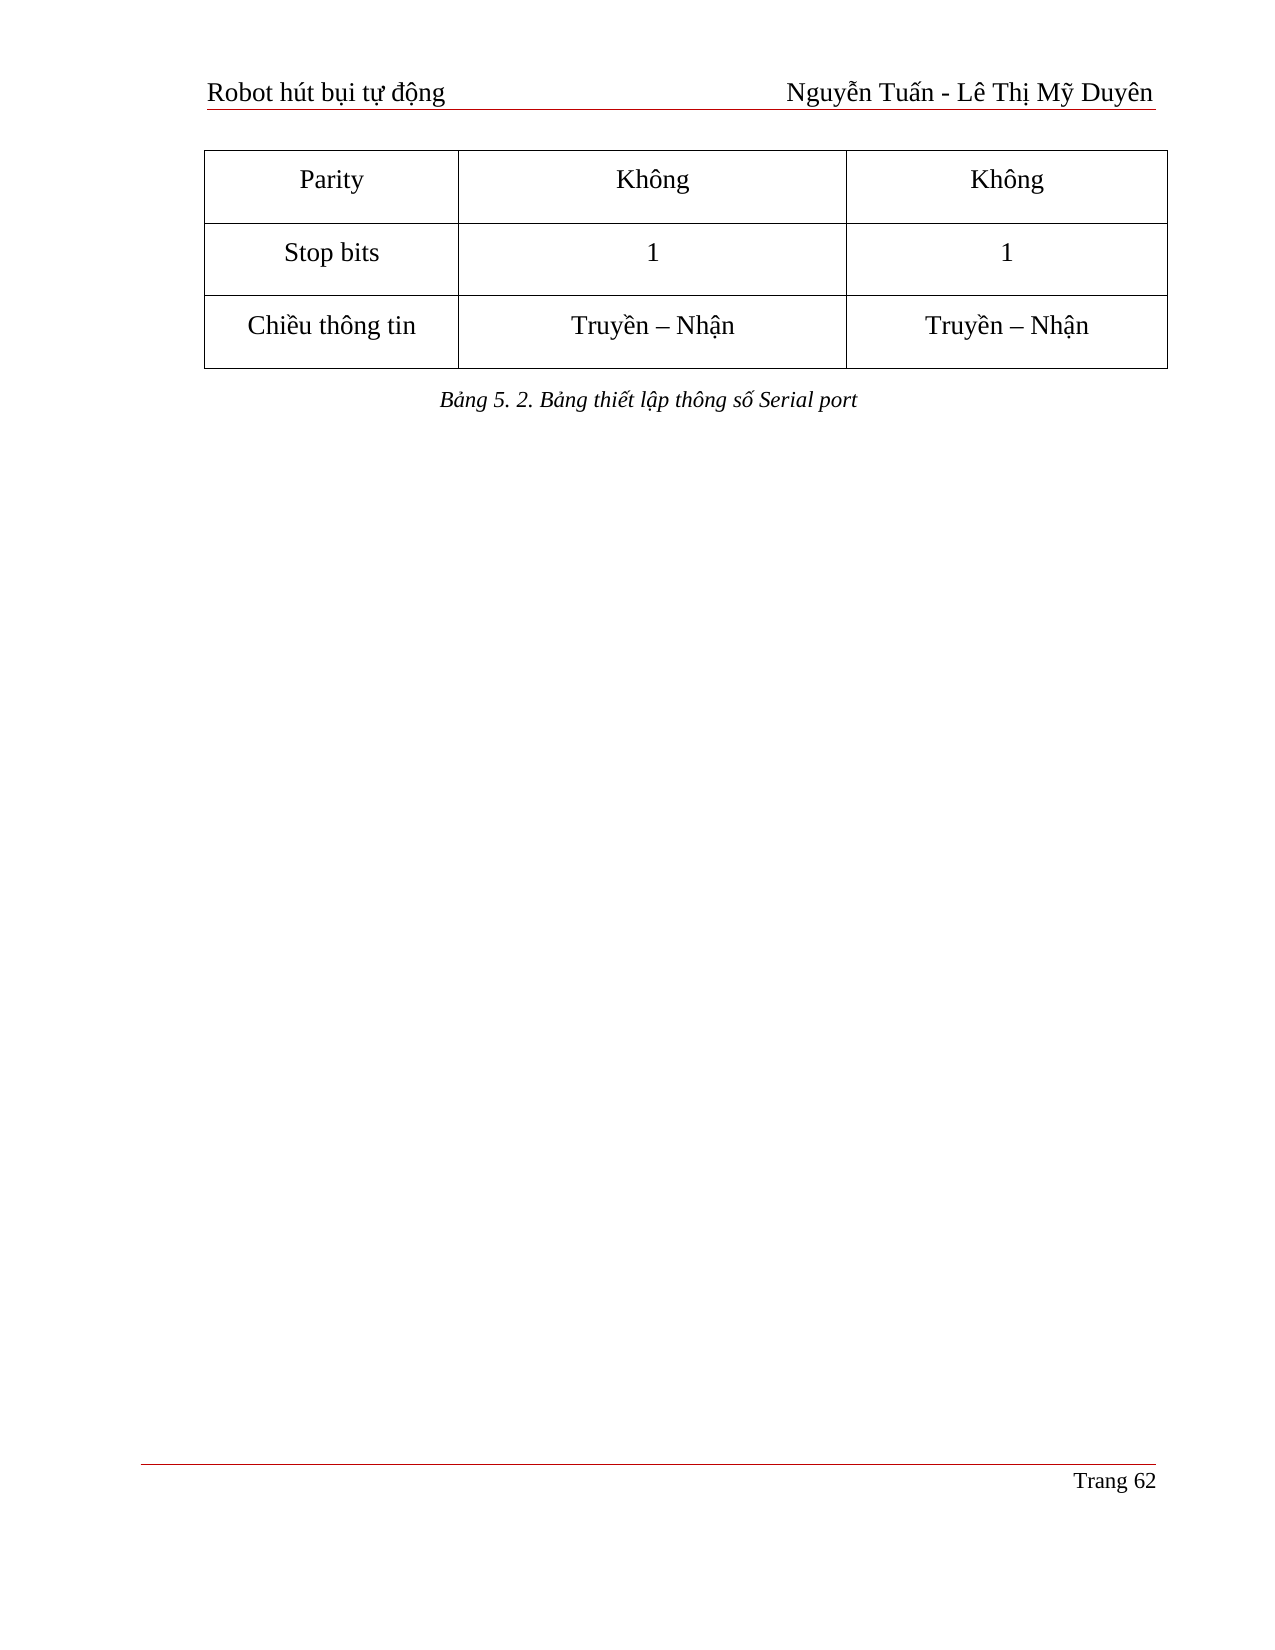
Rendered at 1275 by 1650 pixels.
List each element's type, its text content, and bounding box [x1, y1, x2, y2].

table_cell Không [847, 151, 1167, 223]
text Bảng 5. 2. Bảng thiết lập thông số Serial port [141, 386, 1156, 412]
table_cell Không [459, 151, 846, 223]
table_cell Truyền – Nhận [459, 296, 846, 368]
table_cell Truyền – Nhận [847, 296, 1167, 368]
table_cell Parity [205, 151, 458, 223]
table_cell Chiều thông tin [205, 296, 458, 368]
table_cell 1 [459, 224, 846, 295]
table_cell Stop bits [205, 224, 458, 295]
table_cell 1 [847, 224, 1167, 295]
